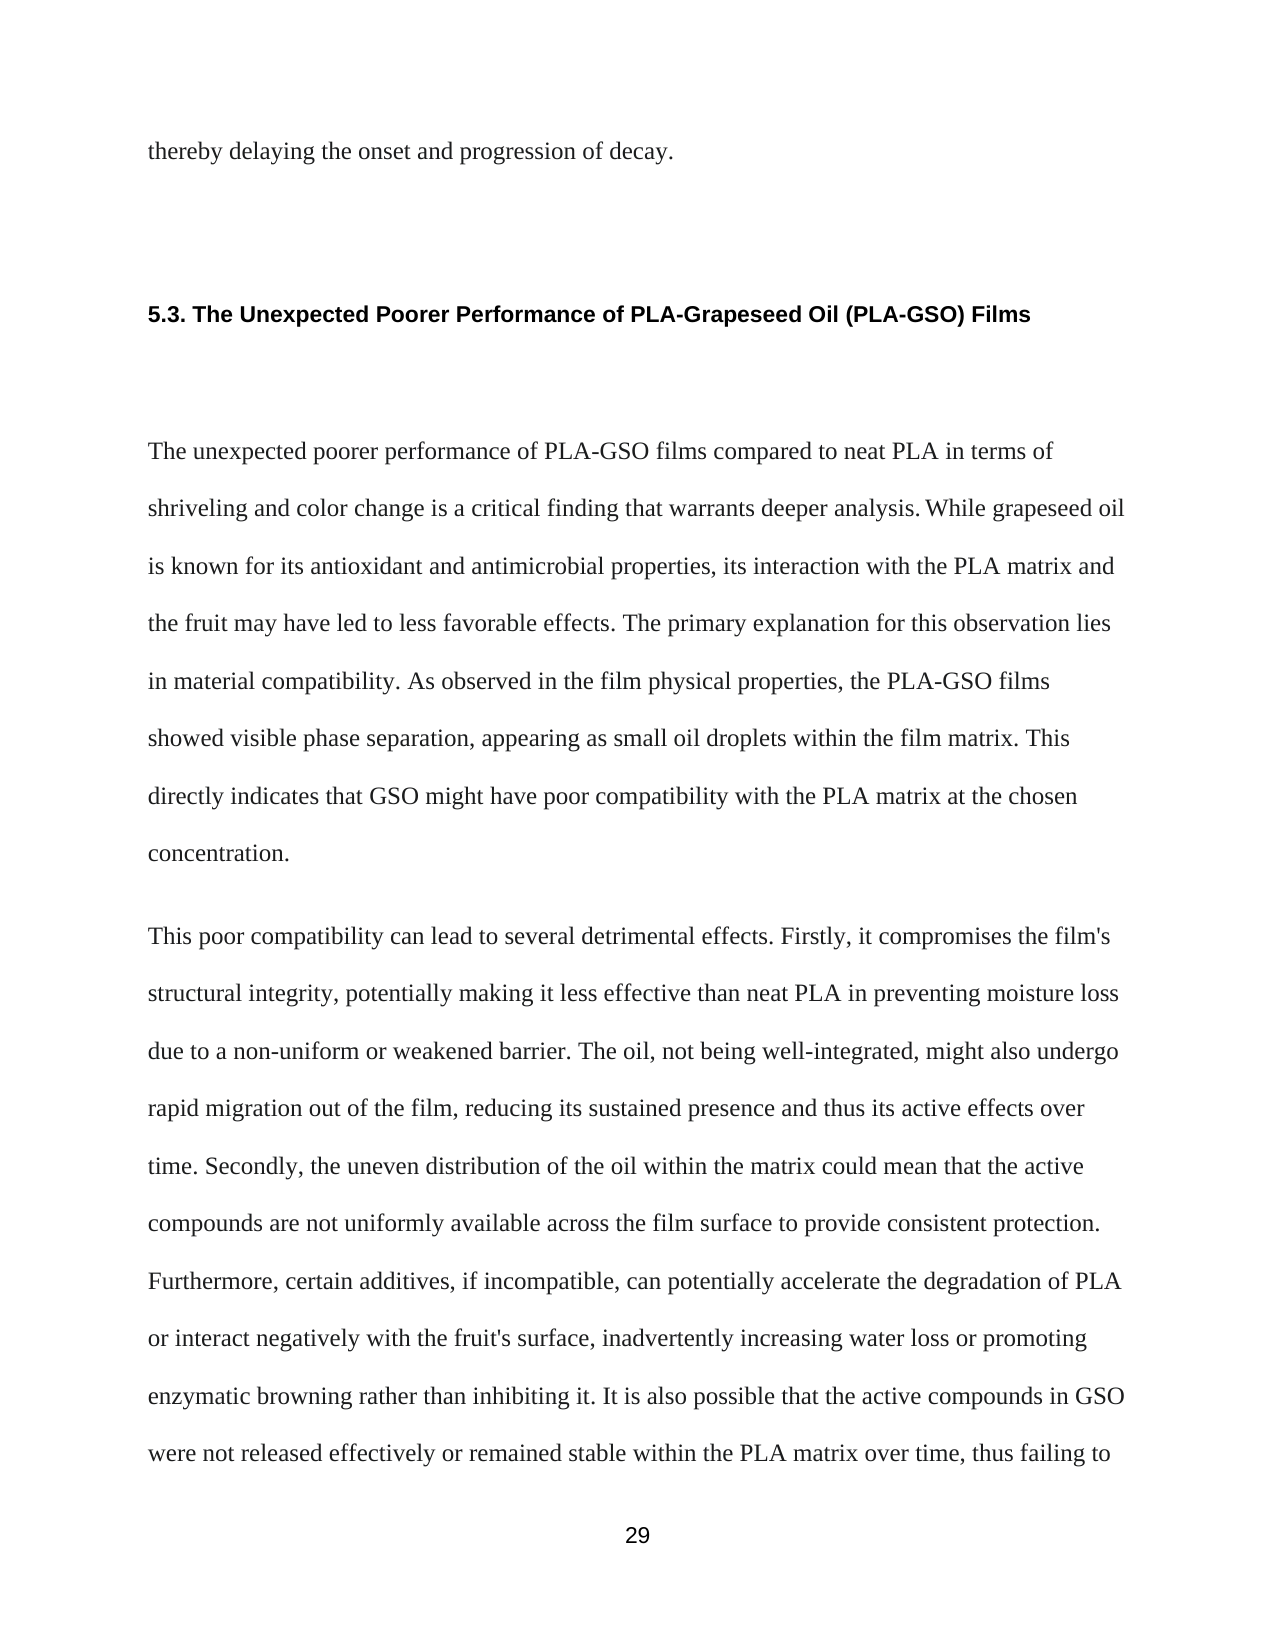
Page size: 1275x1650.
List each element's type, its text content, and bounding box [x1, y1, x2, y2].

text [148, 136, 1127, 164]
text The unexpected poorer performance of PLA-GSO films compared to neat PLA in terms of shriveling and color change is a critical finding that warrants deeper analysis. While grapeseed oil is known for its antioxidant and antimicrobial properties, its interaction with the PLA matrix and the fruit may have led to less favorable effects. The primary explanation for this observation lies in material compatibility. As observed in the film physical properties, the PLA-GSO films showed visible phase separation, appearing as small oil droplets within the film matrix. This directly indicates that GSO might have poor compatibility with the PLA matrix at the chosen concentration. [148, 436, 1127, 867]
text 5.3. The Unexpected Poorer Performance of PLA-Grapeseed Oil (PLA-GSO) Films [148, 301, 1127, 327]
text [148, 921, 1127, 1467]
